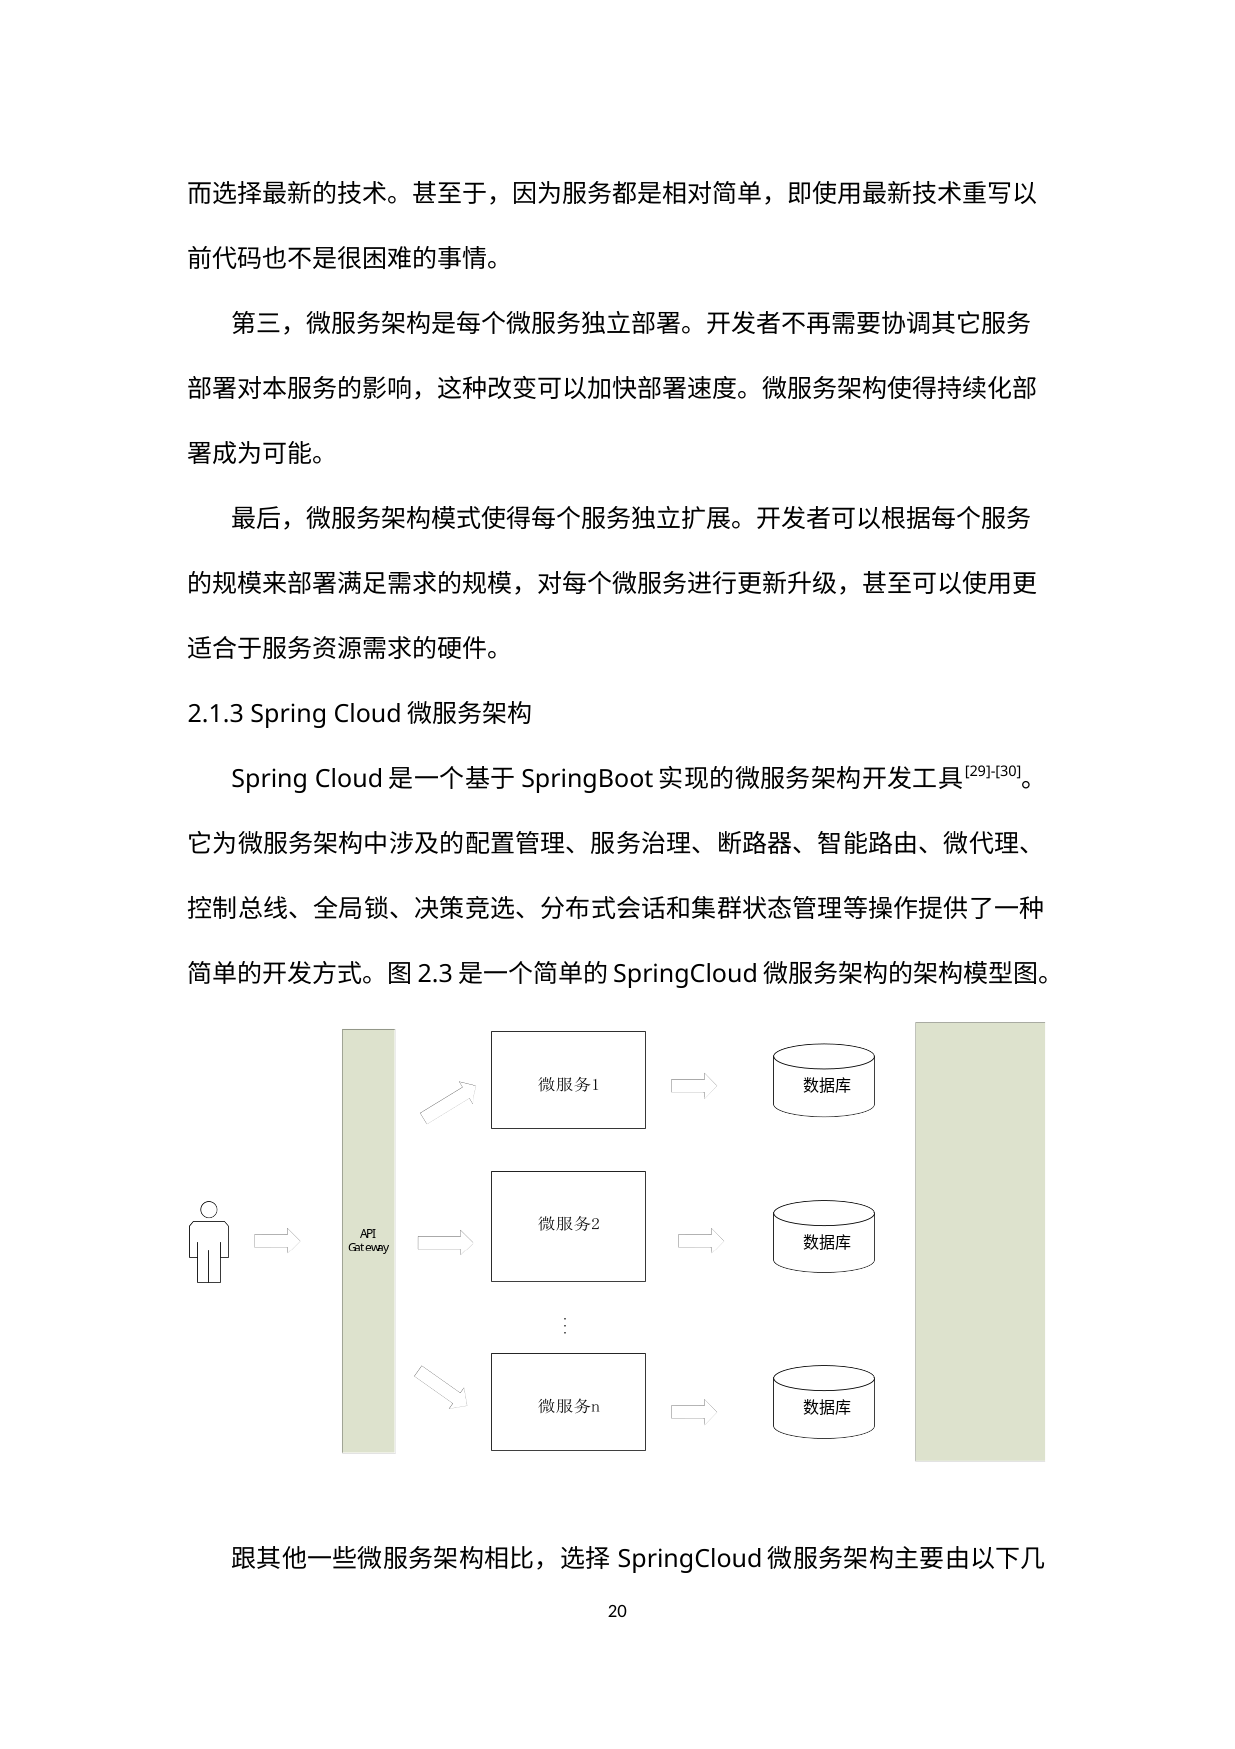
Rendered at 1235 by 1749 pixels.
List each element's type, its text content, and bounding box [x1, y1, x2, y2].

text Spring Cloud是一个基于SpringBoot实现的微服务架构开发工具[29]-[30]。它为微服务架构中涉及的配置管理、服务治理、断路器、智能路由、微代理、控制总线、全局锁、决策竞选、分布式会话和集群状态管理等操作提供了一种简单的开发方式。图2.3是一个简单的SpringCloud微服务架构的架构模型图。 [187, 744, 1047, 1004]
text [187, 159, 1047, 679]
text 2.1.3 Spring Cloud微服务架构 [187, 679, 1047, 744]
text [187, 1524, 1047, 1589]
